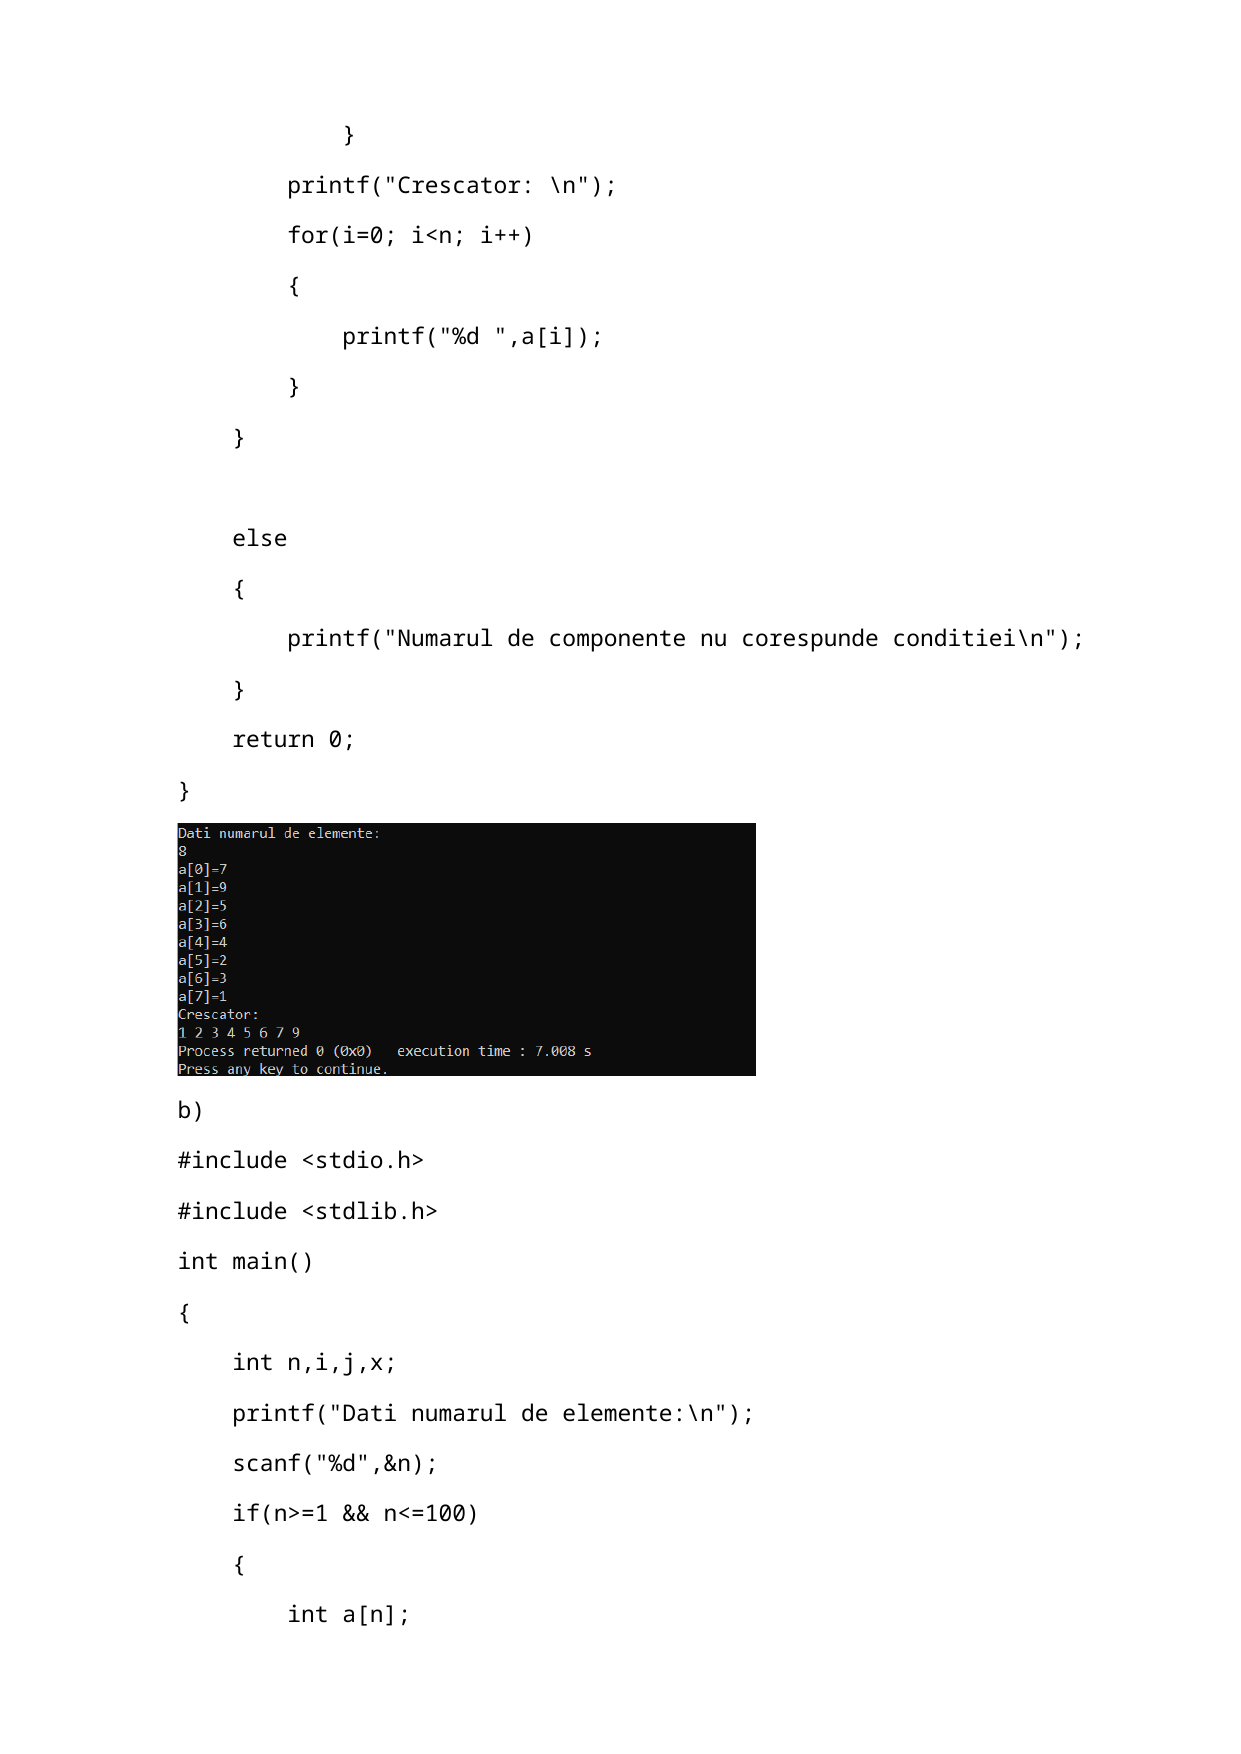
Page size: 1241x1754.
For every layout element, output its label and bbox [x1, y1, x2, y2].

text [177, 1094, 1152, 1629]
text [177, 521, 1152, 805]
picture [177, 823, 756, 1076]
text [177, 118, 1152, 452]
